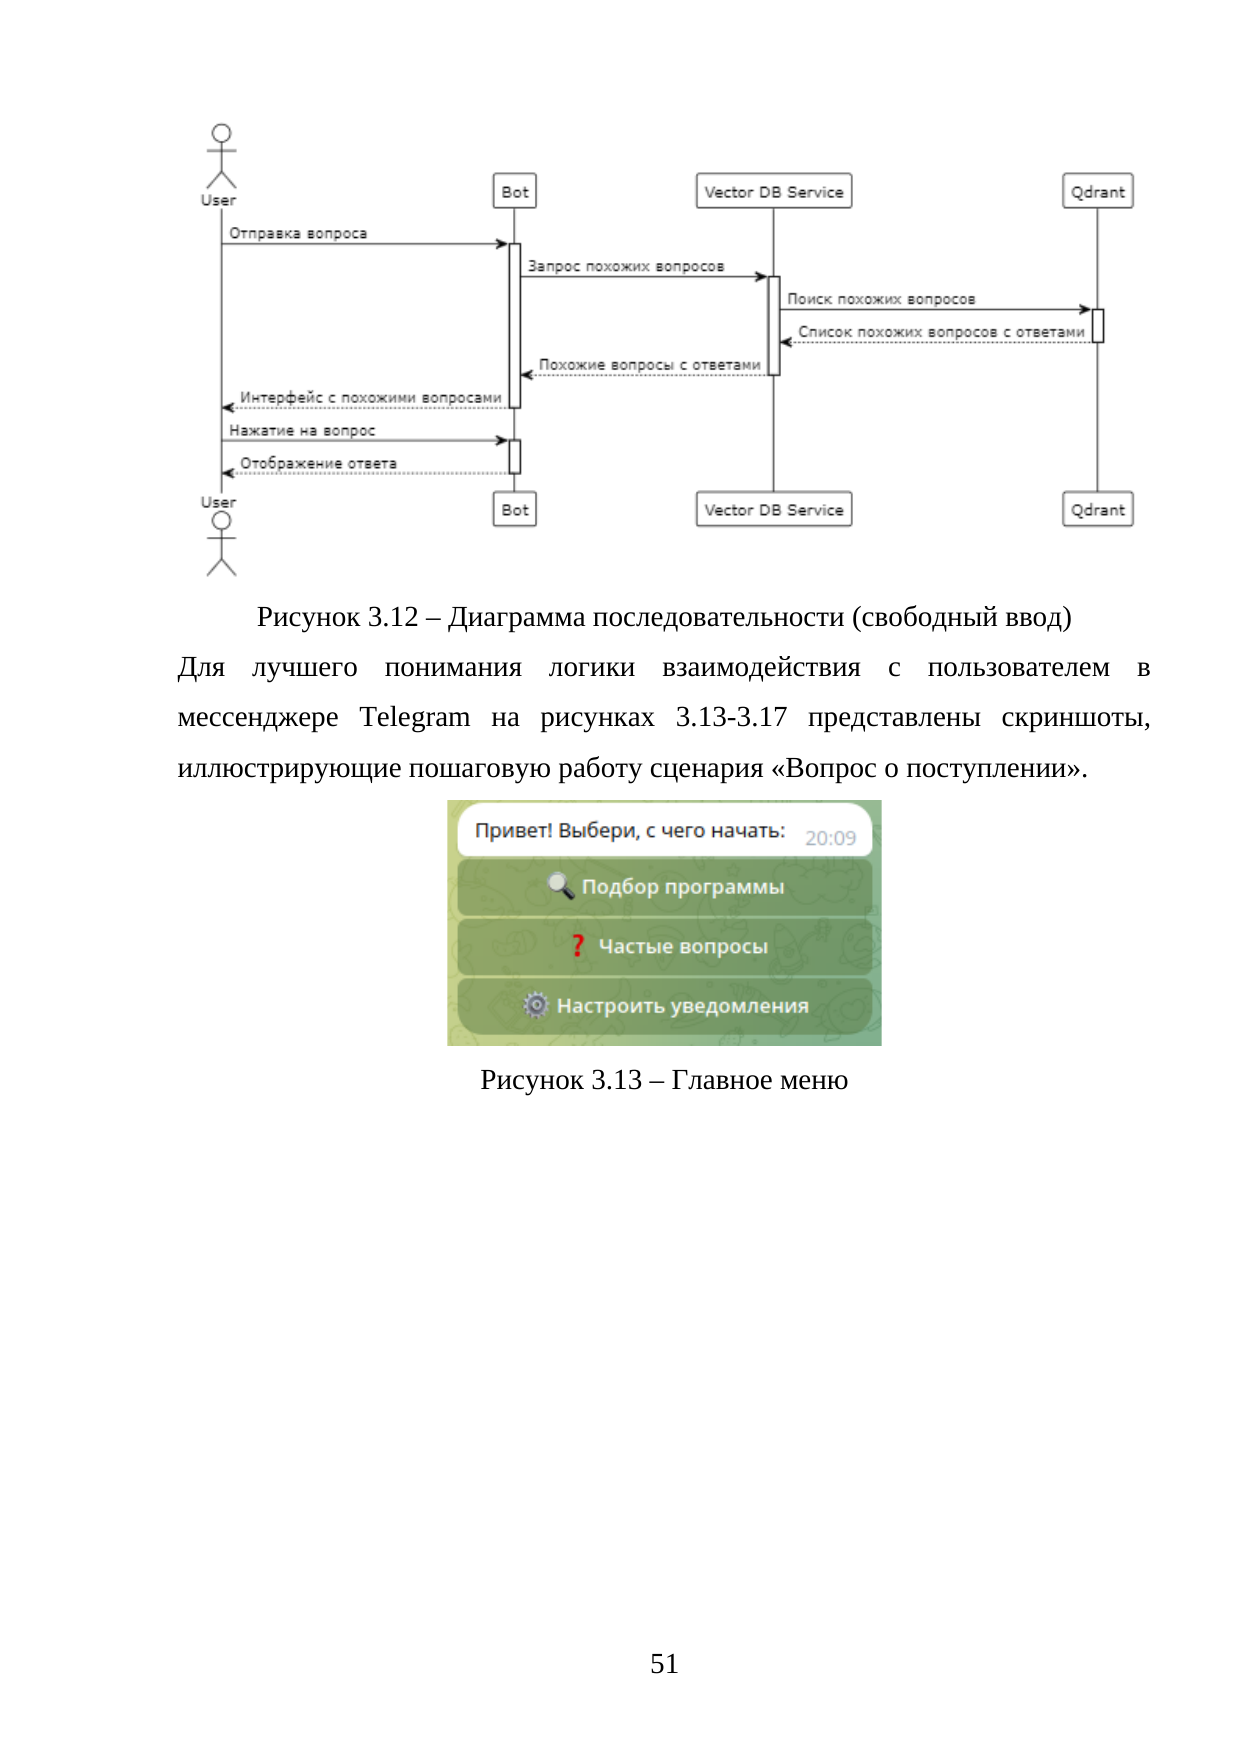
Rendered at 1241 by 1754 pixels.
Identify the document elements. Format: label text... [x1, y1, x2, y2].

picture [447, 800, 882, 1046]
text Для лучшего понимания логики взаимодействия с пользователем в мессенджере Telegram на рисунках 3.13-3.17 представлены скриншоты, иллюстрирующие пошаговую работу сценария «Вопрос о поступлении». [177, 649, 1152, 783]
text Рисунок 3.12 – Диаграмма последовательности (свободный ввод) [177, 599, 1152, 632]
text Рисунок 3.13 – Главное меню [177, 1062, 1152, 1096]
picture [190, 118, 1139, 583]
